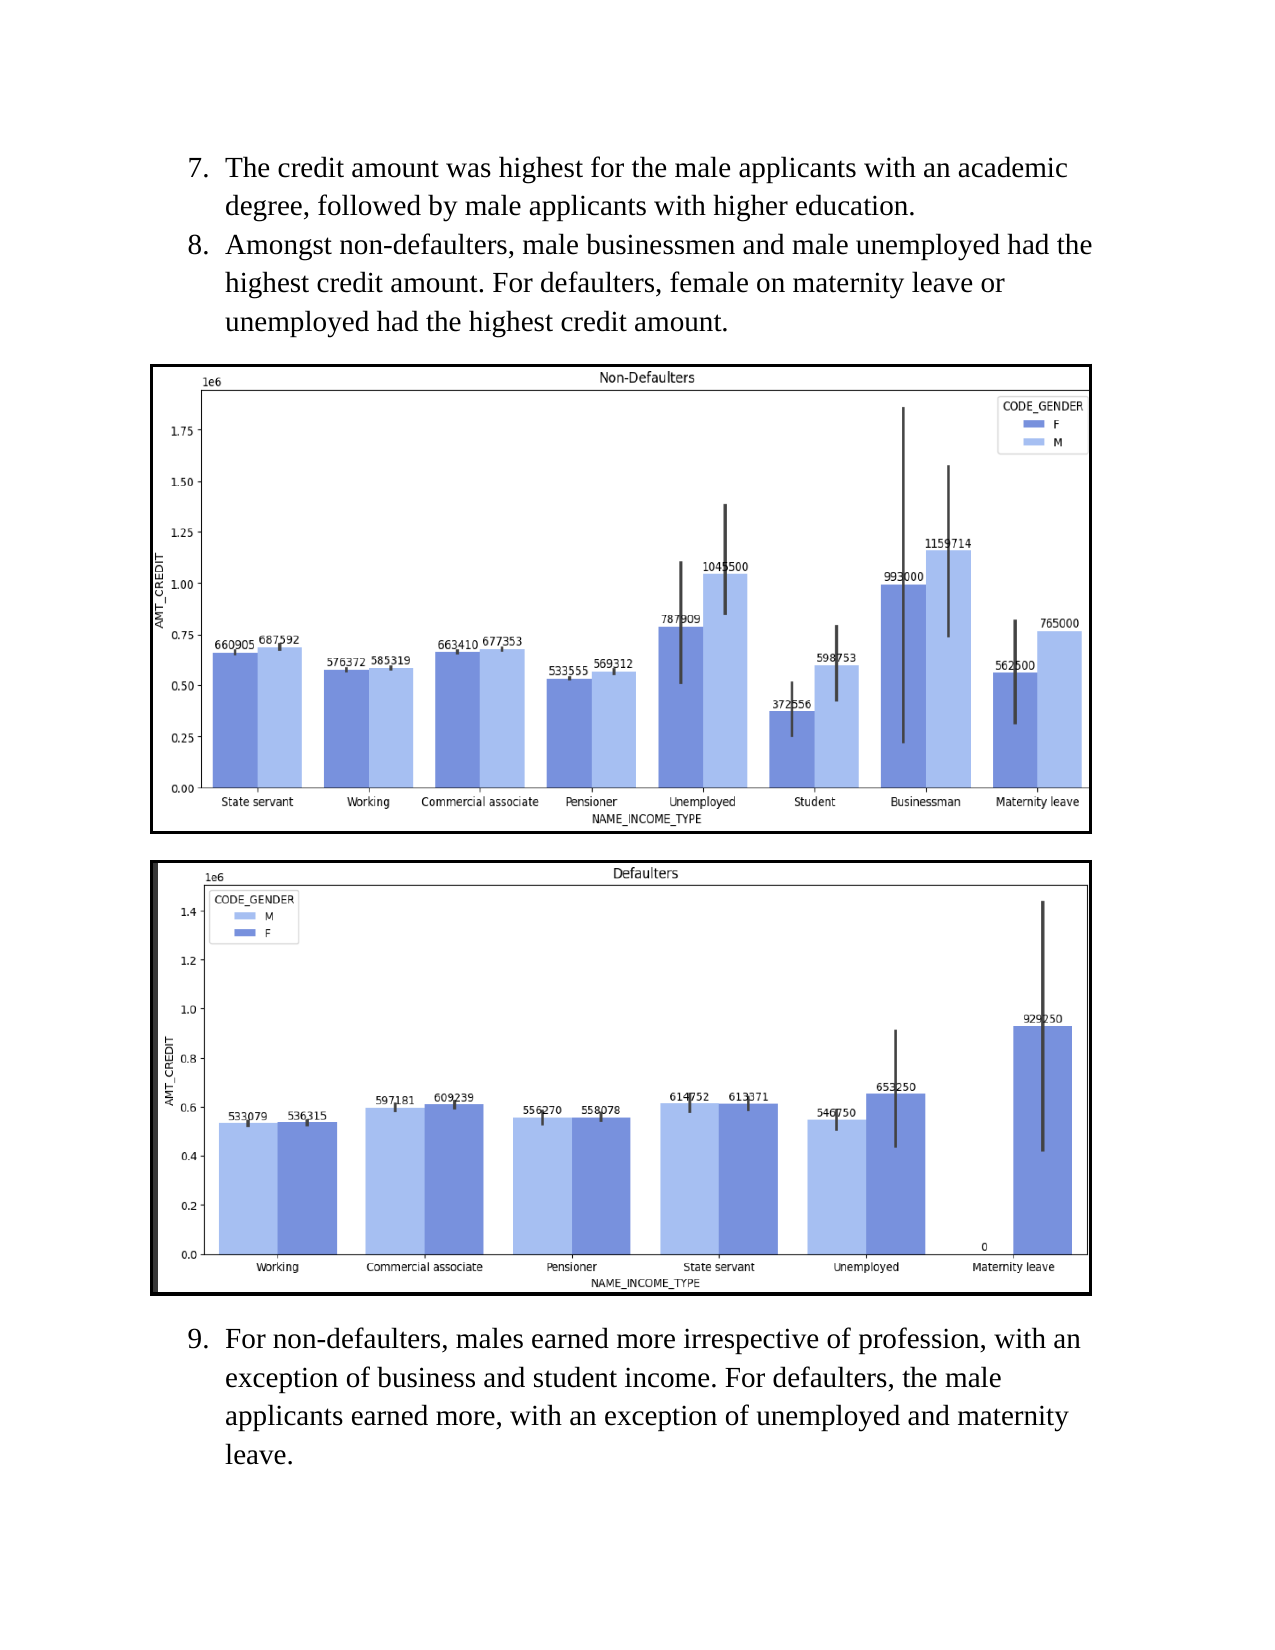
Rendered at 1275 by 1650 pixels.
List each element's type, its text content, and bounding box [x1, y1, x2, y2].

list The credit amount was highest for the male applicants with an academic degree, followed by male applicants with higher education. [187, 150, 1125, 222]
list Amongst non-defaulters, male businessmen and male unemployed had the highest credit amount. For defaulters, female on maternity leave or unemployed had the highest credit amount. [187, 227, 1125, 338]
picture [153, 367, 1089, 831]
list For non-defaulters, males earned more irrespective of profession, with an exception of business and student income. For defaulters, the male applicants earned more, with an exception of unemployed and maternity leave. [187, 1321, 1125, 1471]
picture [153, 863, 1089, 1292]
